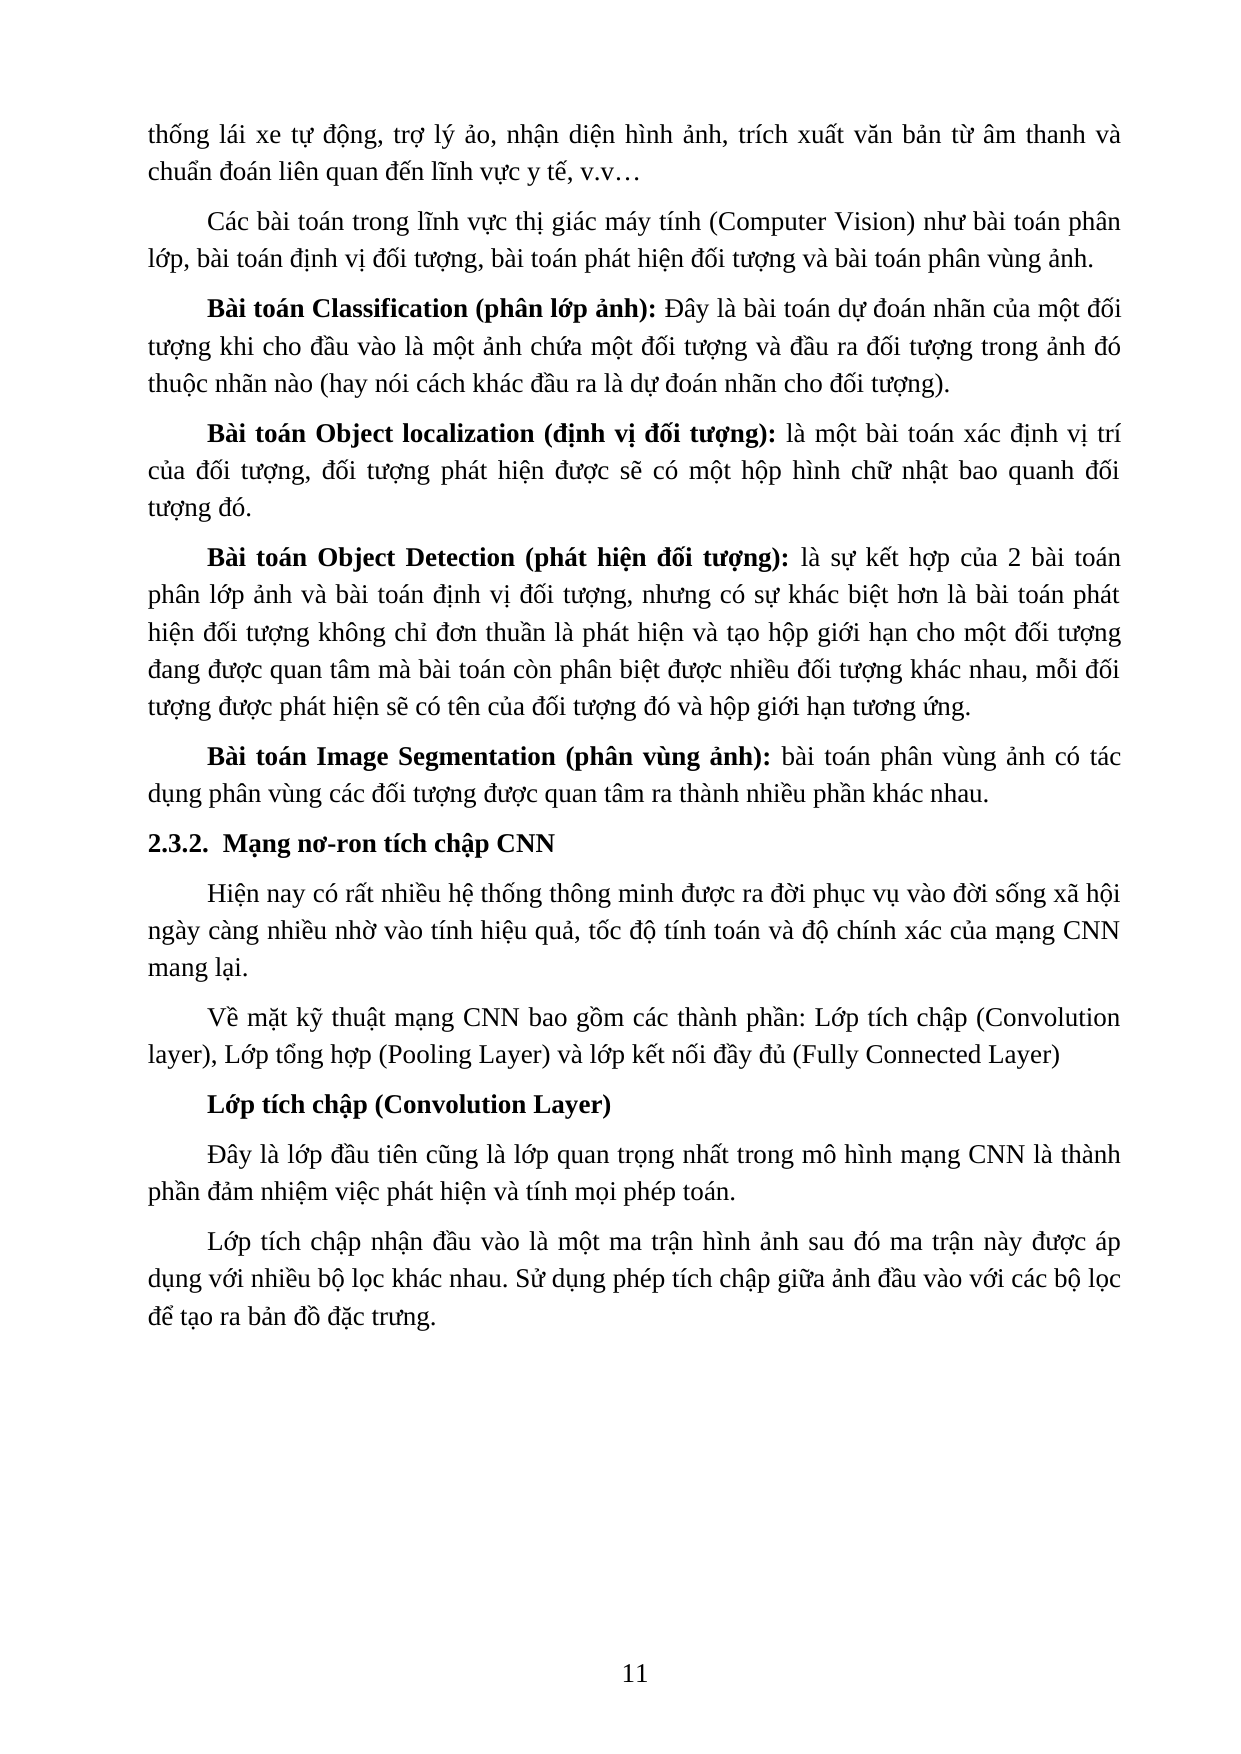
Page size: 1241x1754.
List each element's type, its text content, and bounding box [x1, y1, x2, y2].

text Bài toán Image Segmentation (phân vùng ảnh): bài toán phân vùng ảnh có tác dụng phân vùng các đối tượng được quan tâm ra thành nhiều phần khác nhau. [148, 740, 1122, 808]
text Hiện nay có rất nhiều hệ thống thông minh được ra đời phục vụ vào đời sống xã hội ngày càng nhiều nhờ vào tính hiệu quả, tốc độ tính toán và độ chính xác của mạng CNN mang lại. [148, 877, 1122, 983]
subtitle Mạng nơ-ron tích chập CNN [148, 827, 1122, 858]
text Về mặt kỹ thuật mạng CNN bao gồm các thành phần: Lớp tích chập (Convolution layer), Lớp tổng hợp (Pooling Layer) và lớp kết nối đầy đủ (Fully Connected Layer) [148, 1001, 1122, 1070]
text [148, 118, 1122, 187]
text Lớp tích chập (Convolution Layer) [148, 1088, 1122, 1119]
text Các bài toán trong lĩnh vực thị giác máy tính (Computer Vision) như bài toán phân lớp, bài toán định vị đối tượng, bài toán phát hiện đối tượng và bài toán phân vùng ảnh. [148, 205, 1122, 274]
text Bài toán Object localization (định vị đối tượng): là một bài toán xác định vị trí của đối tượng, đối tượng phát hiện được sẽ có một hộp hình chữ nhật bao quanh đối tượng đó. [148, 417, 1122, 522]
text Lớp tích chập nhận đầu vào là một ma trận hình ảnh sau đó ma trận này được áp dụng với nhiều bộ lọc khác nhau. Sử dụng phép tích chập giữa ảnh đầu vào với các bộ lọc để tạo ra bản đồ đặc trưng. [148, 1225, 1122, 1331]
text Bài toán Object Detection (phát hiện đối tượng): là sự kết hợp của 2 bài toán phân lớp ảnh và bài toán định vị đối tượng, nhưng có sự khác biệt hơn là bài toán phát hiện đối tượng không chỉ đơn thuần là phát hiện và tạo hộp giới hạn cho một đối tượng đang được quan tâm mà bài toán còn phân biệt được nhiều đối tượng khác nhau, mỗi đối tượng được phát hiện sẽ có tên của đối tượng đó và hộp giới hạn tương ứng. [148, 541, 1122, 721]
text Đây là lớp đầu tiên cũng là lớp quan trọng nhất trong mô hình mạng CNN là thành phần đảm nhiệm việc phát hiện và tính mọi phép toán. [148, 1138, 1122, 1207]
text Bài toán Classification (phân lớp ảnh): Đây là bài toán dự đoán nhãn của một đối tượng khi cho đầu vào là một ảnh chứa một đối tượng và đầu ra đối tượng trong ảnh đó thuộc nhãn nào (hay nói cách khác đầu ra là dự đoán nhãn cho đối tượng). [148, 292, 1122, 398]
